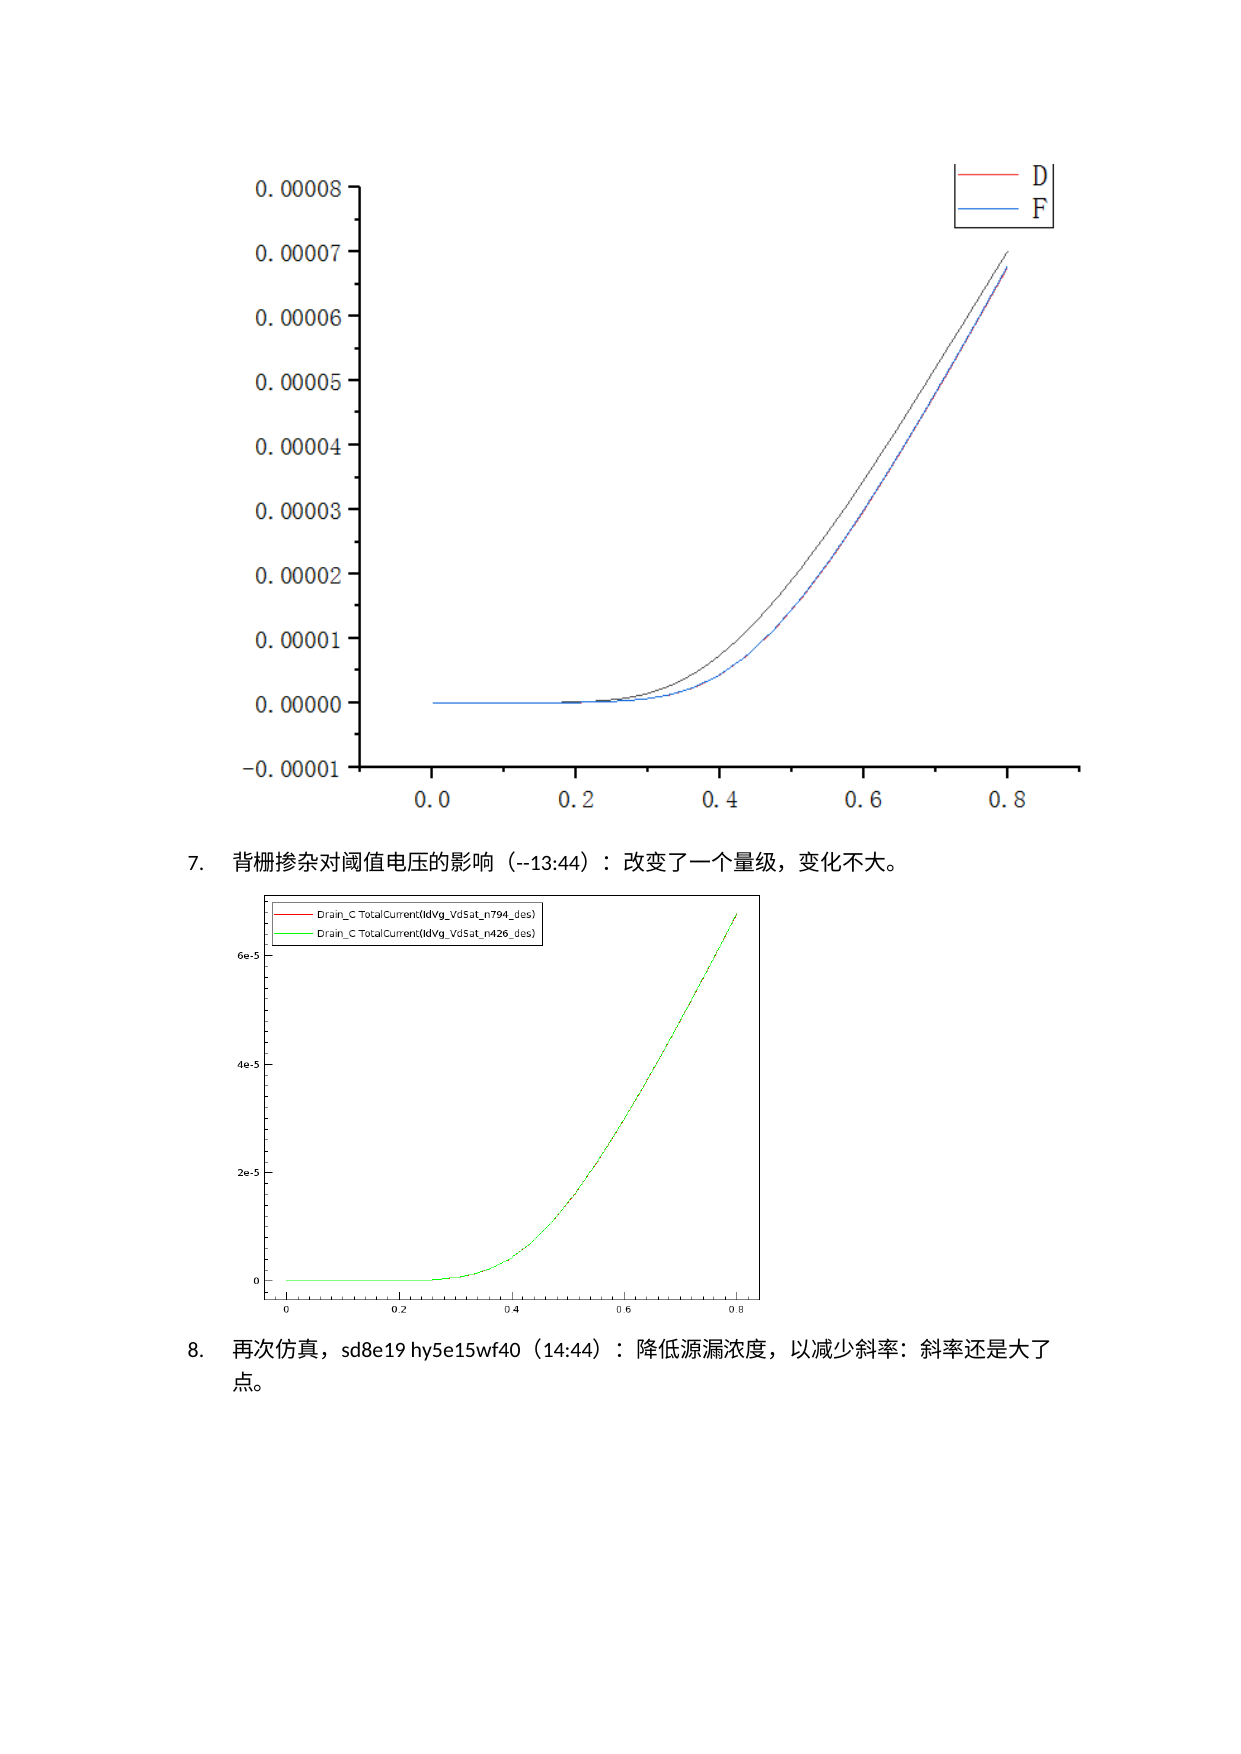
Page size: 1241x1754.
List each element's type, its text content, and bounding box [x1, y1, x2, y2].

picture [231, 164, 1097, 810]
list 再次仿真，sd8e19 hy5e15wf40（14:44）：降低源漏浓度，以减少斜率：斜率还是大了点。 [187, 1332, 1053, 1397]
picture [231, 890, 768, 1319]
list 背栅掺杂对阈值电压的影响（--13:44）：改变了一个量级，变化不大。 [187, 844, 1053, 877]
